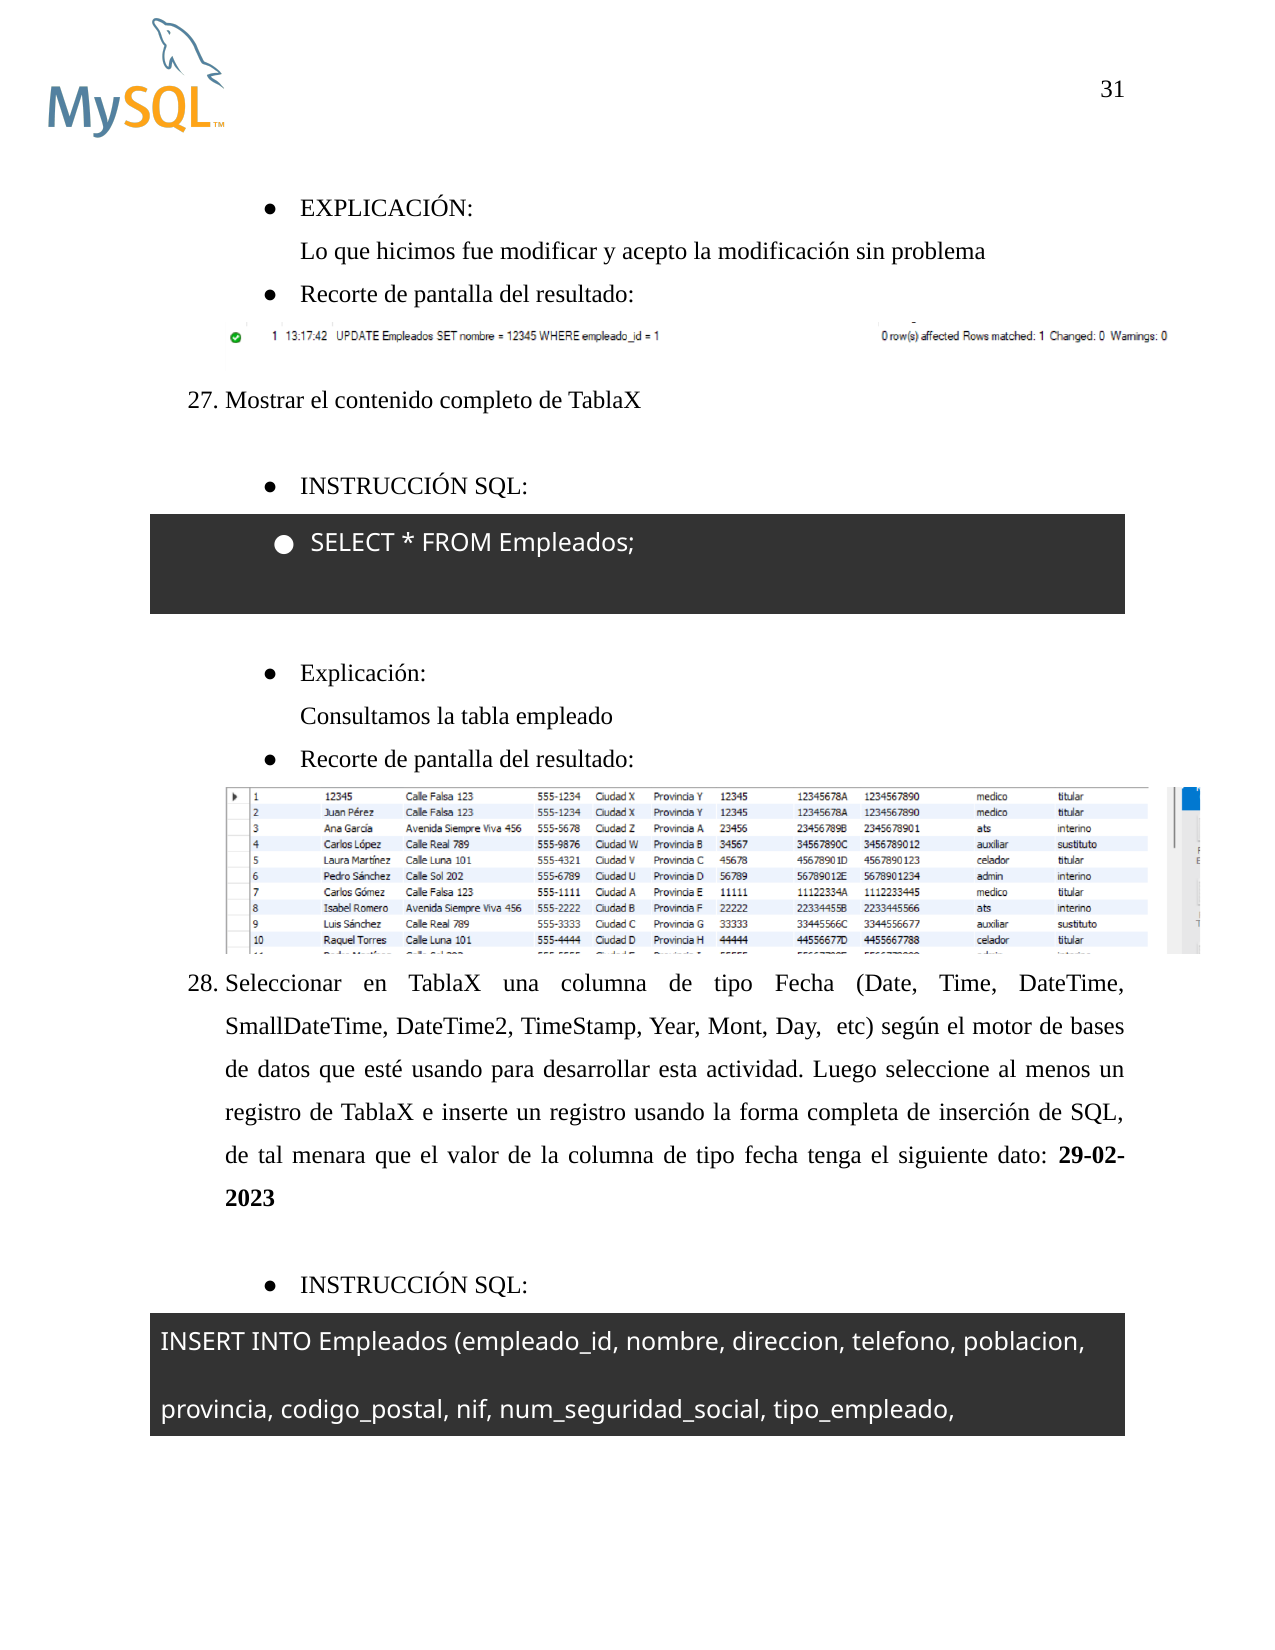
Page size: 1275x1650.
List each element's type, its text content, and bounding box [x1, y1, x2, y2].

table_header SELECT * FROM Empleados; [150, 514, 1125, 614]
picture [30, 11, 239, 142]
list Mostrar el contenido completo de TablaX [187, 385, 1125, 414]
picture [225, 787, 1200, 954]
text Lo que hicimos fue modificar y acepto la modificación sin problema [300, 236, 1125, 265]
list Seleccionar en TablaX una columna de tipo Fecha (Date, Time, DateTime, SmallDateTime, DateTime2, TimeStamp, Year, Mont, Day, etc) según el motor de bases de datos que esté usando para desarrollar esta actividad. Luego seleccione al menos un registro de TablaX e inserte un registro usando la forma completa de inserción de SQL, de tal menara que el valor de la columna de tipo fecha tenga el siguiente dato: 29-02-2023 [187, 968, 1125, 1212]
picture [225, 322, 1200, 371]
list Recorte de pantalla del resultado: [262, 279, 1125, 308]
list EXPLICACIÓN: [262, 193, 1125, 222]
list Recorte de pantalla del resultado: [262, 744, 1125, 773]
list INSTRUCCIÓN SQL: [262, 471, 1125, 500]
text Consultamos la tabla empleado [300, 701, 1125, 729]
list INSTRUCCIÓN SQL: [262, 1270, 1125, 1298]
list Explicación: [262, 658, 1125, 686]
